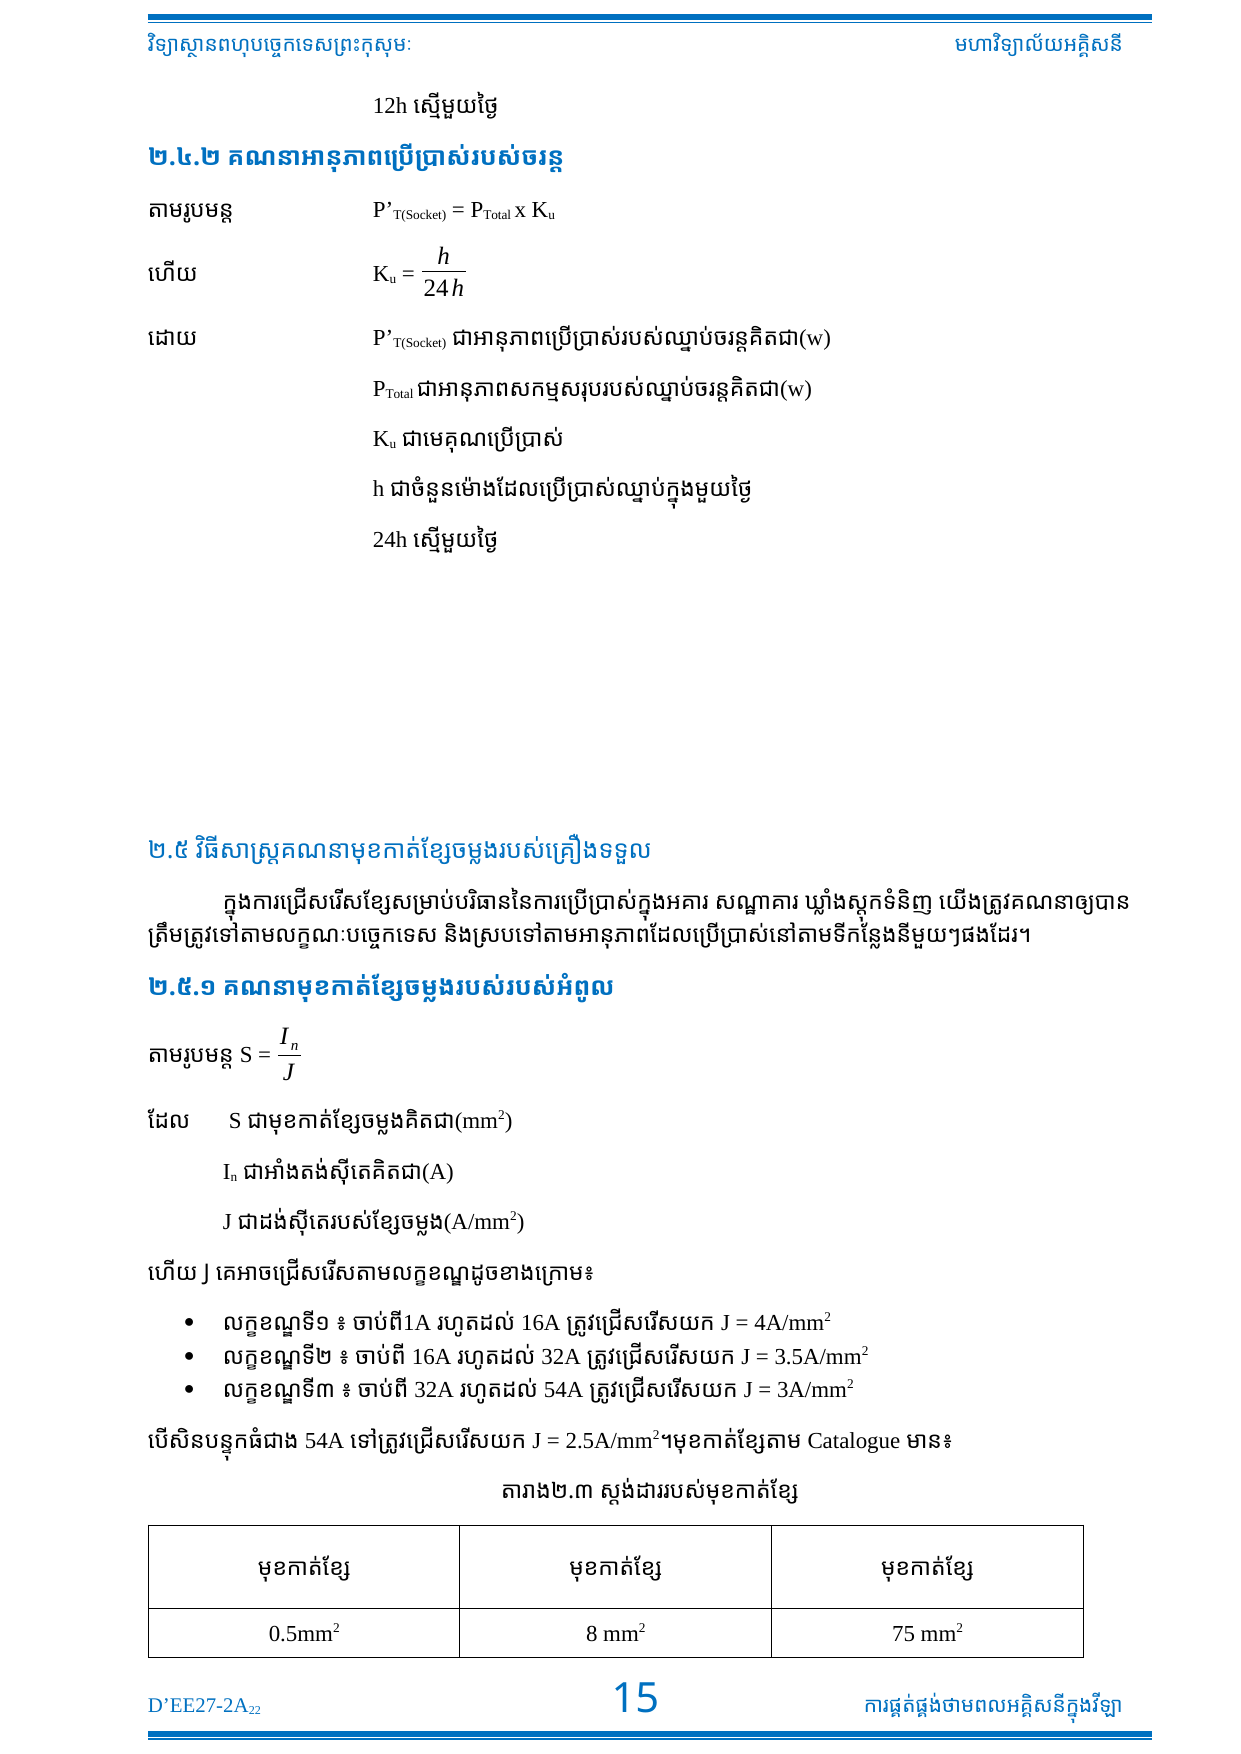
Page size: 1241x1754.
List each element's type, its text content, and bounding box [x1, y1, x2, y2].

table_header មុខកាត់ខ្សែ [149, 1526, 459, 1607]
text Ku ជាមេគុណប្រើប្រាស់ [148, 422, 1152, 453]
text ២.៤.២ គណនាអានុភាពប្រើប្រាស់របស់ចរន្ត [148, 139, 1152, 173]
text បើសិនបន្ទុកធំជាង 54A ទៅត្រូវជ្រើសរើសយក J = 2.5A/mm2។មុខកាត់ខ្សែតាម Catalogue មាន៖ [148, 1424, 1152, 1455]
table_cell 0.5mm2 [149, 1609, 459, 1657]
text ហើយ Ku = [148, 243, 1152, 302]
text ដោយ P’T(Socket) ជាអានុភាពប្រើប្រាស់របស់ឈ្នាប់ចរន្តគិតជា(w) [148, 321, 1152, 352]
table_cell 8 mm2 [460, 1609, 771, 1657]
text h ជាចំនួនម៉ោងដែលប្រើប្រាស់ឈ្នាប់ក្នុងមួយថ្ងៃ [148, 472, 1152, 503]
text 24h ស្មើមួយថ្ងៃ [148, 523, 1152, 554]
text 12h ស្មើមួយថ្ងៃ [148, 89, 1152, 120]
text J ជាដង់ស៊ីតេរបស់ខ្សែចម្លង(A/mm2) [148, 1205, 1152, 1236]
text ២.៥.១ គណនាមុខកាត់ខ្សែចម្លងរបស់របស់អំពូល [148, 969, 1152, 1003]
text តារាង២.៣ ស្តង់ដាររបស់មុខកាត់ខ្សែ [148, 1474, 1152, 1505]
text ក្នុងការជ្រើសរើសខ្សែសម្រាប់បរិធាននៃការប្រើប្រាស់ក្នុងអគារ សណ្ឋាគារ ឃ្លាំងស្តុកទំនិញ យើងត្រូវគណនាឲ្យបានត្រឹមត្រូវទៅតាមលក្ខណៈបច្ចេកទេស និងស្របទៅតាមអានុភាពដែលប្រើប្រាស់នៅតាមទីកន្លែងនីមួយៗផងដែរ។ [148, 885, 1152, 950]
text តាមរូបមន្ត S = [148, 1022, 1152, 1085]
list លក្ខខណ្ឌទី២ ៖ ចាប់ពី 16A រហូតដល់​ 32A​ ត្រូវជ្រើសរើសយក J = 3.5A/mm2 [185, 1339, 1152, 1371]
text តាមរូបមន្ត P’T(Socket) = PTotal x Ku [148, 192, 1152, 224]
text ដែល S ជាមុខកាត់ខ្សែចម្លងគិតជា(mm2) [148, 1104, 1152, 1135]
text ហើយ​ J គេអាចជ្រើសរើសតាមលក្ខខណ្ឌដូចខាងក្រោម៖ [148, 1255, 1152, 1287]
text PTotal ជាអានុភាពសកម្មសរុបរបស់ឈ្នាប់ចរន្តគិតជា(w) [148, 371, 1152, 403]
table_header មុខកាត់ខ្សែ [772, 1526, 1083, 1607]
list លក្ខខណ្ឌទី១ ៖ ចាប់ពី1A រហូតដល់​ 16A​ ត្រូវជ្រើសរើសយក J = 4A/mm2 [185, 1306, 1152, 1337]
table_cell 75 mm2 [772, 1609, 1083, 1657]
text ២.៥​ វិធីសាស្រ្តគណនាមុខកាត់ខ្សែចម្លងរបស់គ្រឿងទទួល [148, 831, 1152, 865]
text In ជាអាំងតង់ស៊ីតេគិតជា(A) [148, 1154, 1152, 1186]
list លក្ខខណ្ឌទី៣ ៖ ចាប់ពី 32A រហូតដល់​ 54A​ ត្រូវជ្រើសរើសយក J = 3A/mm2 [185, 1373, 1152, 1404]
table_header មុខកាត់ខ្សែ [460, 1526, 771, 1607]
